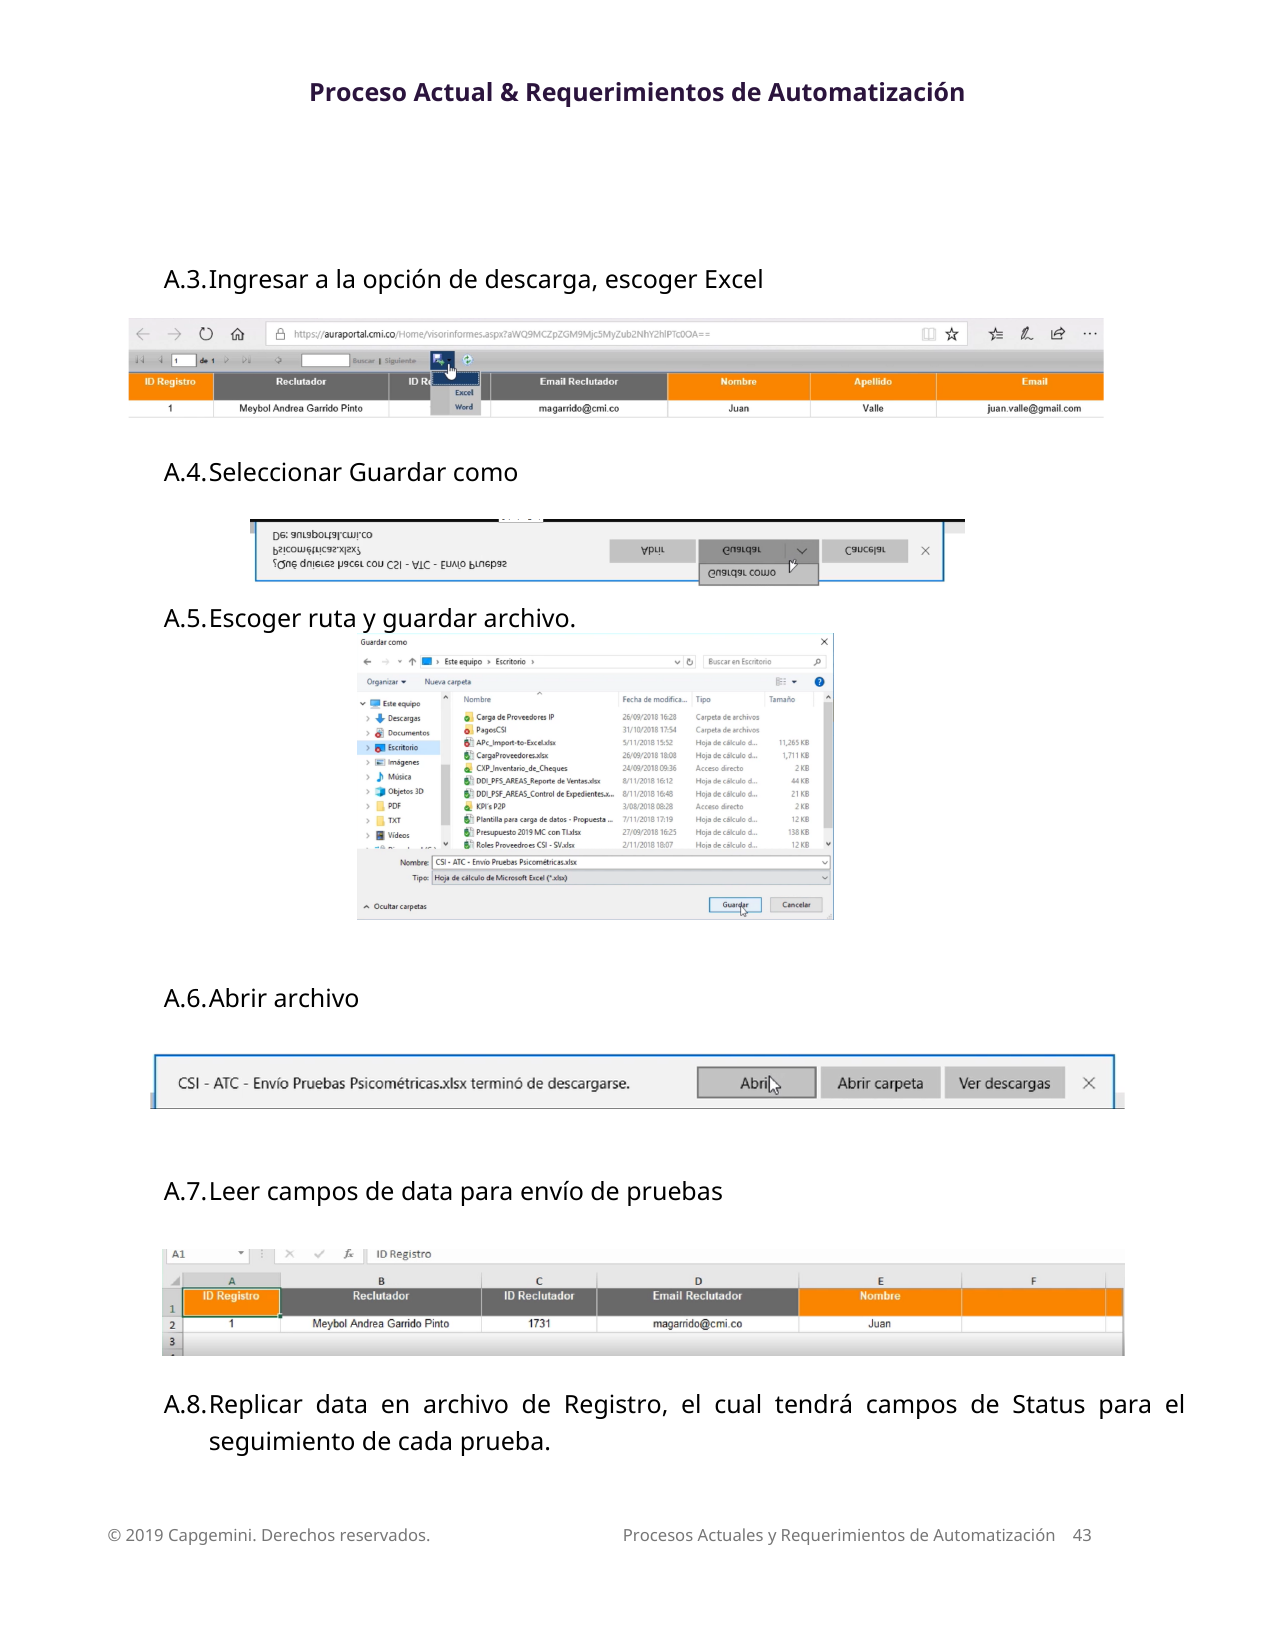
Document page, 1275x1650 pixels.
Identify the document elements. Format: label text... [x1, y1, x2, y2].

picture [250, 519, 965, 596]
picture [150, 1049, 1125, 1109]
list Leer campos de data para envío de pruebas [163, 1173, 1186, 1207]
list Escoger ruta y guardar archivo. [163, 601, 1186, 635]
list Ingresar a la opción de descarga, escoger Excel [163, 261, 1186, 295]
picture [128, 318, 1104, 432]
list Abrir archivo [163, 980, 1186, 1014]
picture [357, 633, 834, 920]
list Replicar data en archivo de Registro, el cual tendrá campos de Status para el seguimiento de cada prueba. [163, 1387, 1186, 1458]
picture [162, 1249, 1125, 1356]
list Seleccionar Guardar como [163, 454, 1186, 488]
